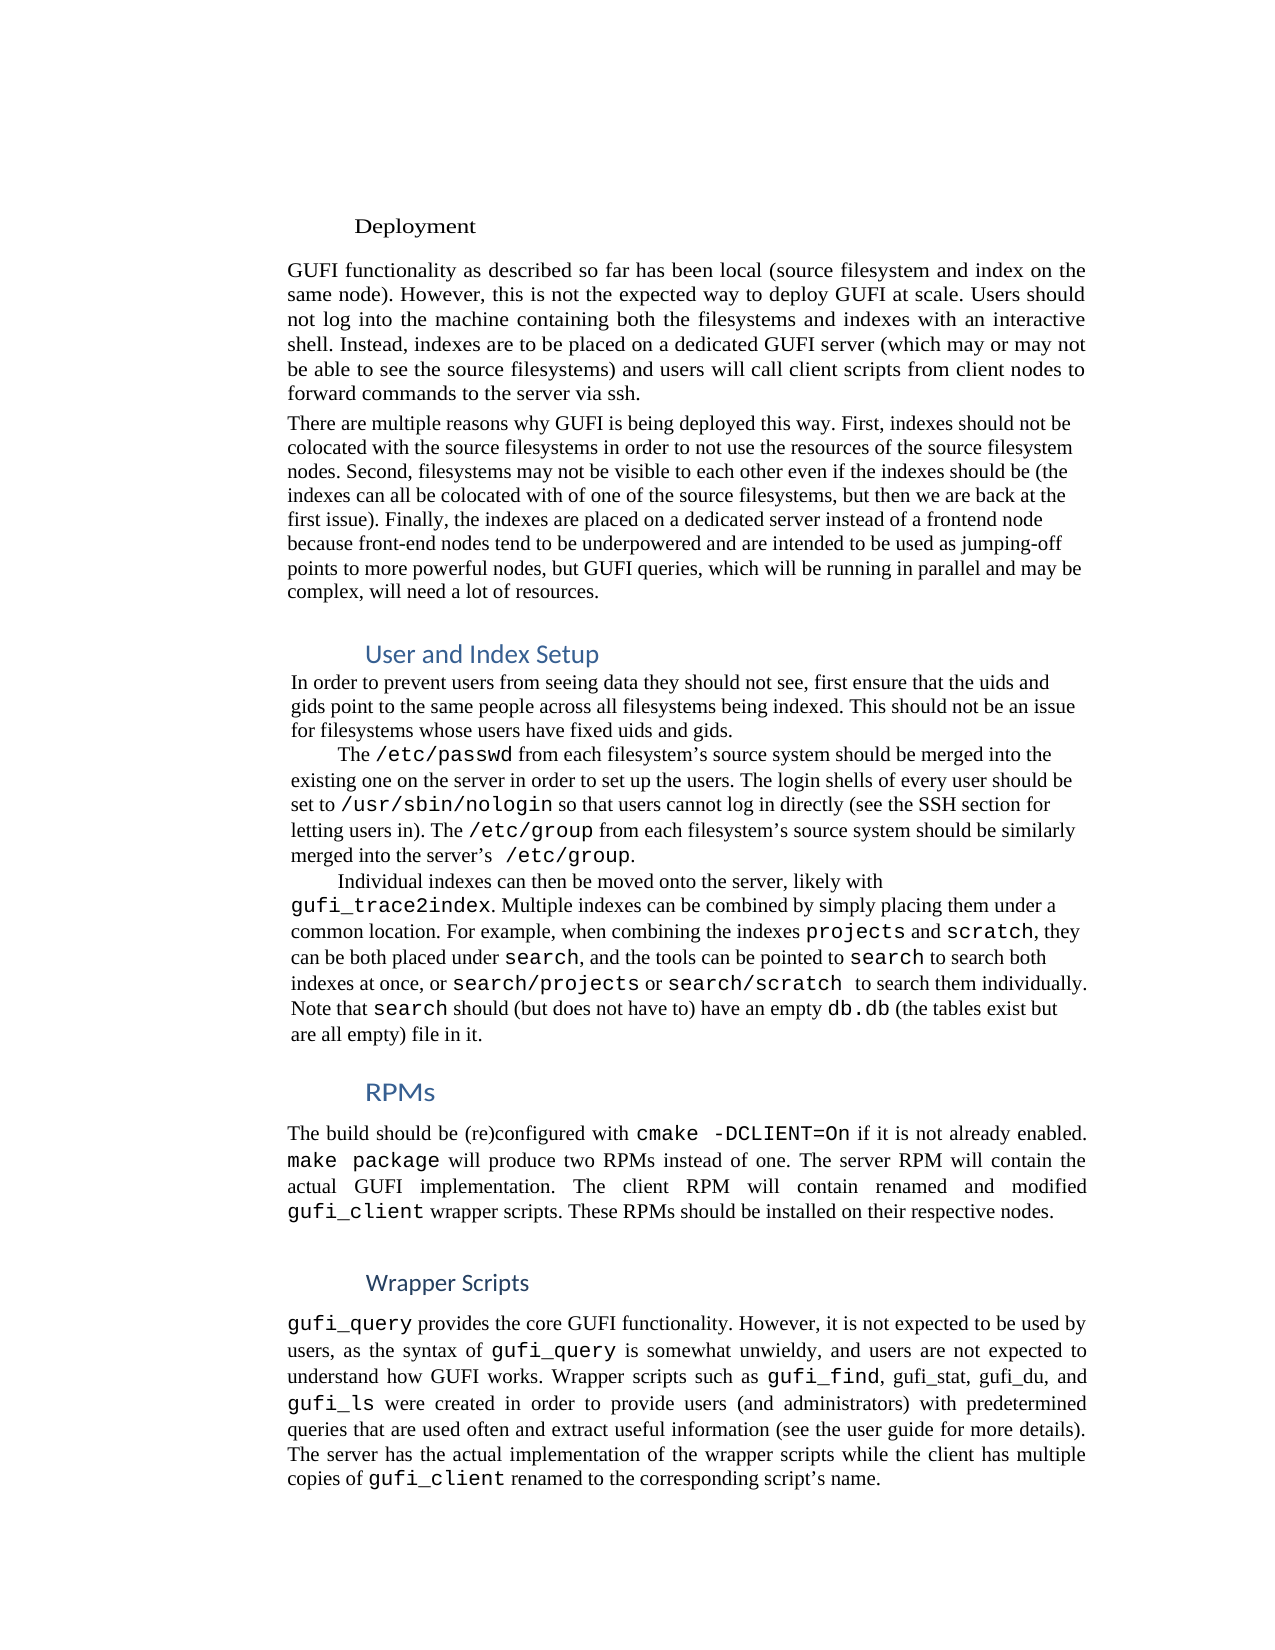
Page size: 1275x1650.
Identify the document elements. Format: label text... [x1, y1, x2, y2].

text gufi_query provides the core GUFI functionality. However, it is not expected to be used by users, as the syntax of gufi_query is somewhat unwieldy, and users are not expected to understand how GUFI works. Wrapper scripts such as gufi_find, gufi_stat, gufi_du, and gufi_ls were created in order to provide users (and administrators) with predetermined queries that are used often and extract useful information (see the user guide for more details). The server has the actual implementation of the wrapper scripts while the client has multiple copies of gufi_client renamed to the corresponding script’s name. [287, 1311, 1087, 1492]
subtitle Wrapper Scripts [366, 1267, 1087, 1298]
subtitle Deployment [354, 214, 1087, 238]
subtitle User and Index Setup [365, 637, 1087, 670]
text The /etc/passwd from each filesystem’s source system should be merged into the existing one on the server in order to set up the users. The login shells of every user should be set to /usr/sbin/nologin so that users cannot log in directly (see the SSH section for letting users in). The /etc/group from each filesystem’s source system should be similarly merged into the server’s /etc/group. [291, 742, 1087, 869]
text In order to prevent users from seeing data they should not see, first ensure that the uids and gids point to the same people across all filesystems being indexed. This should not be an issue for filesystems whose users have fixed uids and gids. [291, 670, 1087, 742]
text GUFI functionality as described so far has been local (source filesystem and index on the same node). However, this is not the expected way to deploy GUFI at scale. Users should not log into the machine containing both the filesystems and indexes with an interactive shell. Instead, indexes are to be placed on a dedicated GUFI server (which may or may not be able to see the source filesystems) and users will call client scripts from client nodes to forward commands to the server via ssh. [287, 258, 1087, 405]
text Individual indexes can then be moved onto the server, likely with gufi_trace2index. Multiple indexes can be combined by simply placing them under a common location. For example, when combining the indexes projects and scratch, they can be both placed under search, and the tools can be pointed to search to search both indexes at once, or search/projects or search/scratch to search them individually. Note that search should (but does not have to) have an empty db.db (the tables exist but are all empty) file in it. [291, 869, 1087, 1046]
text The build should be (re)configured with cmake -DCLIENT=On if it is not already enabled. make package will produce two RPMs instead of one. The server RPM will contain the actual GUFI implementation. The client RPM will contain renamed and modified gufi_client wrapper scripts. These RPMs should be installed on their respective nodes. [287, 1121, 1087, 1224]
text There are multiple reasons why GUFI is being deployed this way. First, indexes should not be colocated with the source filesystems in order to not use the resources of the source filesystem nodes. Second, filesystems may not be visible to each other even if the indexes should be (the indexes can all be colocated with of one of the source filesystems, but then we are back at the first issue). Finally, the indexes are placed on a dedicated server instead of a frontend node because front-end nodes tend to be underpowered and are intended to be used as jumping-off points to more powerful nodes, but GUFI queries, which will be running in parallel and may be complex, will need a lot of resources. [287, 411, 1087, 603]
subtitle RPMs [365, 1075, 1087, 1108]
